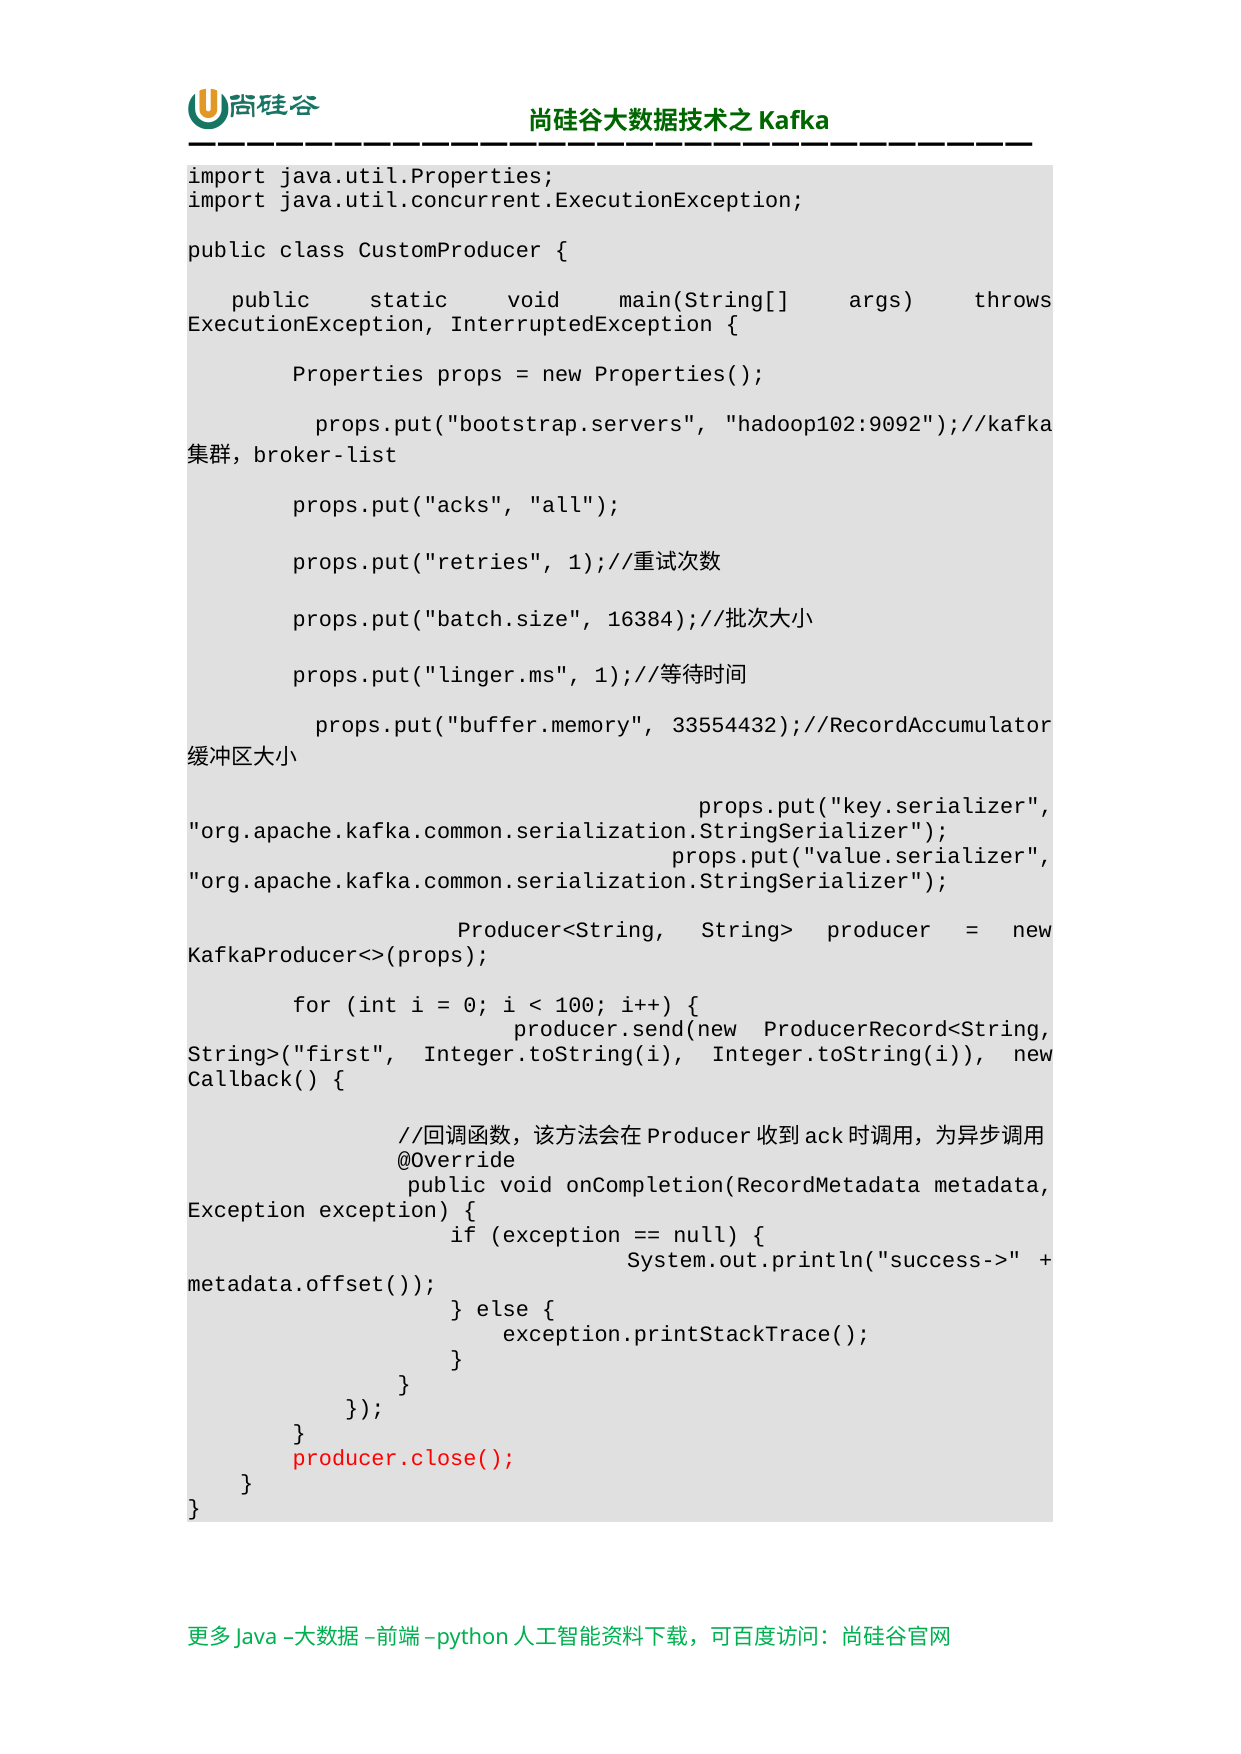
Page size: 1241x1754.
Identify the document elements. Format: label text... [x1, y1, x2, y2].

text for (int i = 0; i < 100; i++) { [187, 994, 1053, 1018]
text props.put("linger.ms", 1);//等待时间 [187, 657, 1053, 689]
text public static void main(String[] args) throws ExecutionException, InterruptedException { [187, 289, 1053, 338]
text public class CustomProducer { [187, 239, 1053, 264]
text } [187, 1422, 1053, 1447]
text exception.printStackTrace(); [187, 1323, 1053, 1348]
text props.put("retries", 1);//重试次数 [187, 544, 1053, 576]
text } [187, 1497, 1053, 1522]
text producer.send(new ProducerRecord<String, String>("first", Integer.toString(i), Integer.toString(i)), new Callback() { [187, 1018, 1053, 1093]
text public void onCompletion(RecordMetadata metadata, Exception exception) { [187, 1174, 1053, 1224]
text } [187, 1348, 1053, 1373]
text @Override [187, 1150, 1053, 1174]
text } else { [187, 1298, 1053, 1323]
text props.put("batch.size", 16384);//批次大小 [187, 601, 1053, 633]
text props.put("bootstrap.servers", "hadoop102:9092");//kafka集群，broker-list [187, 413, 1053, 469]
text import java.util.concurrent.ExecutionException; [187, 189, 1053, 214]
text props.put("key.serializer", "org.apache.kafka.common.serialization.StringSerializer"); [187, 795, 1053, 845]
text System.out.println("success->" + metadata.offset()); [187, 1249, 1053, 1298]
text } [187, 1373, 1053, 1398]
text producer.close(); [187, 1447, 1053, 1472]
text Properties props = new Properties(); [187, 363, 1053, 388]
text import java.util.Properties; [187, 165, 1053, 189]
text if (exception == null) { [187, 1224, 1053, 1249]
text props.put("value.serializer", "org.apache.kafka.common.serialization.StringSerializer"); [187, 845, 1053, 894]
text }); [187, 1398, 1053, 1422]
text //回调函数，该方法会在Producer收到ack时调用，为异步调用 [187, 1118, 1053, 1150]
text Producer<String, String> producer = new KafkaProducer<>(props); [187, 919, 1053, 969]
text props.put("acks", "all"); [187, 494, 1053, 519]
text } [187, 1472, 1053, 1497]
text props.put("buffer.memory", 33554432);//RecordAccumulator缓冲区大小 [187, 714, 1053, 771]
